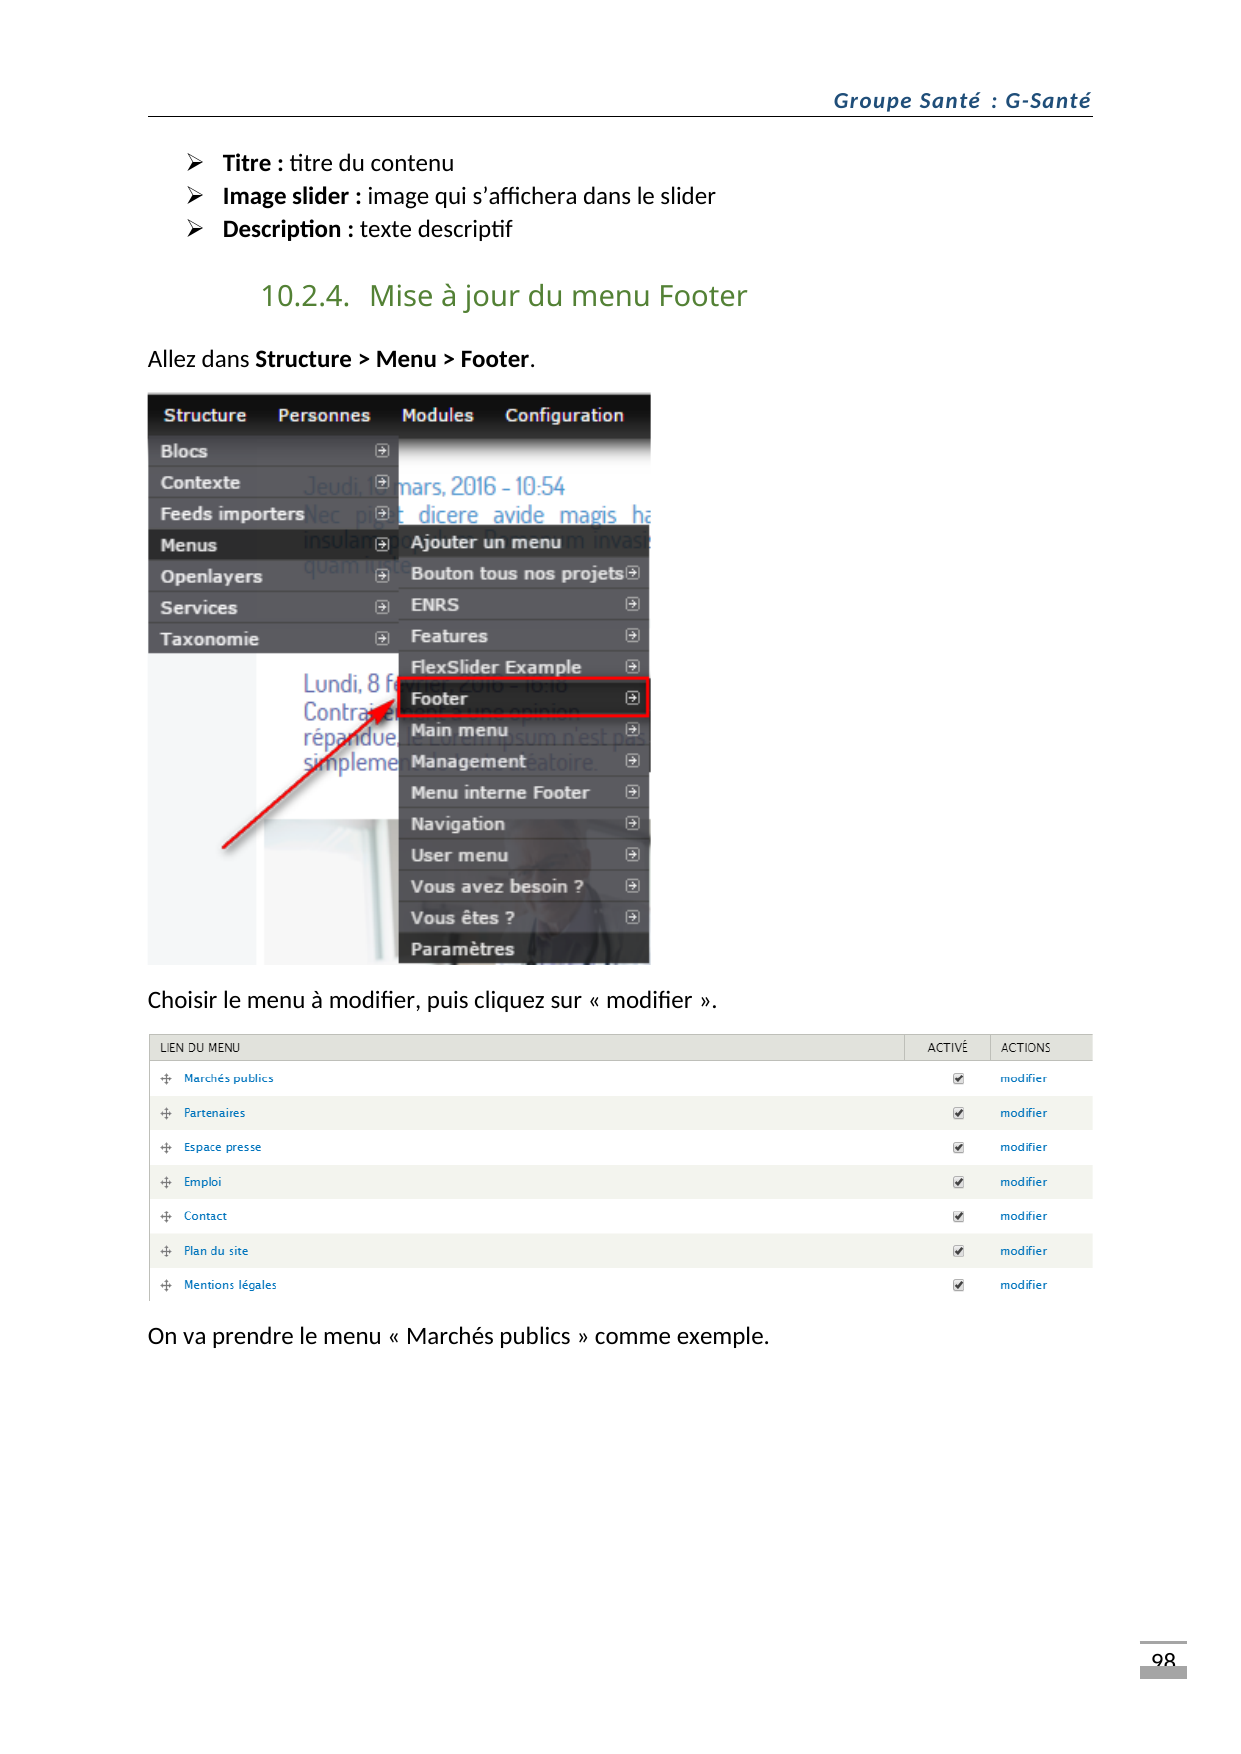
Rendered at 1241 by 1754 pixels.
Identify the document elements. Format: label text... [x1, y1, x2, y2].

text On va prendre le menu « Marchés publics » comme exemple. [148, 1320, 1093, 1350]
text Choisir le menu à modifier, puis cliquez sur « modifier ». [148, 984, 1093, 1014]
list Description : texte descriptif [185, 213, 1093, 244]
subtitle Mise à jour du menu Footer [201, 276, 1093, 315]
picture [147, 1033, 1093, 1301]
text Allez dans Structure > Menu > Footer. [148, 343, 1093, 374]
picture [147, 392, 651, 965]
list Image slider : image qui s’affichera dans le slider [185, 181, 1093, 211]
list Titre : titre du contenu [185, 148, 1093, 178]
